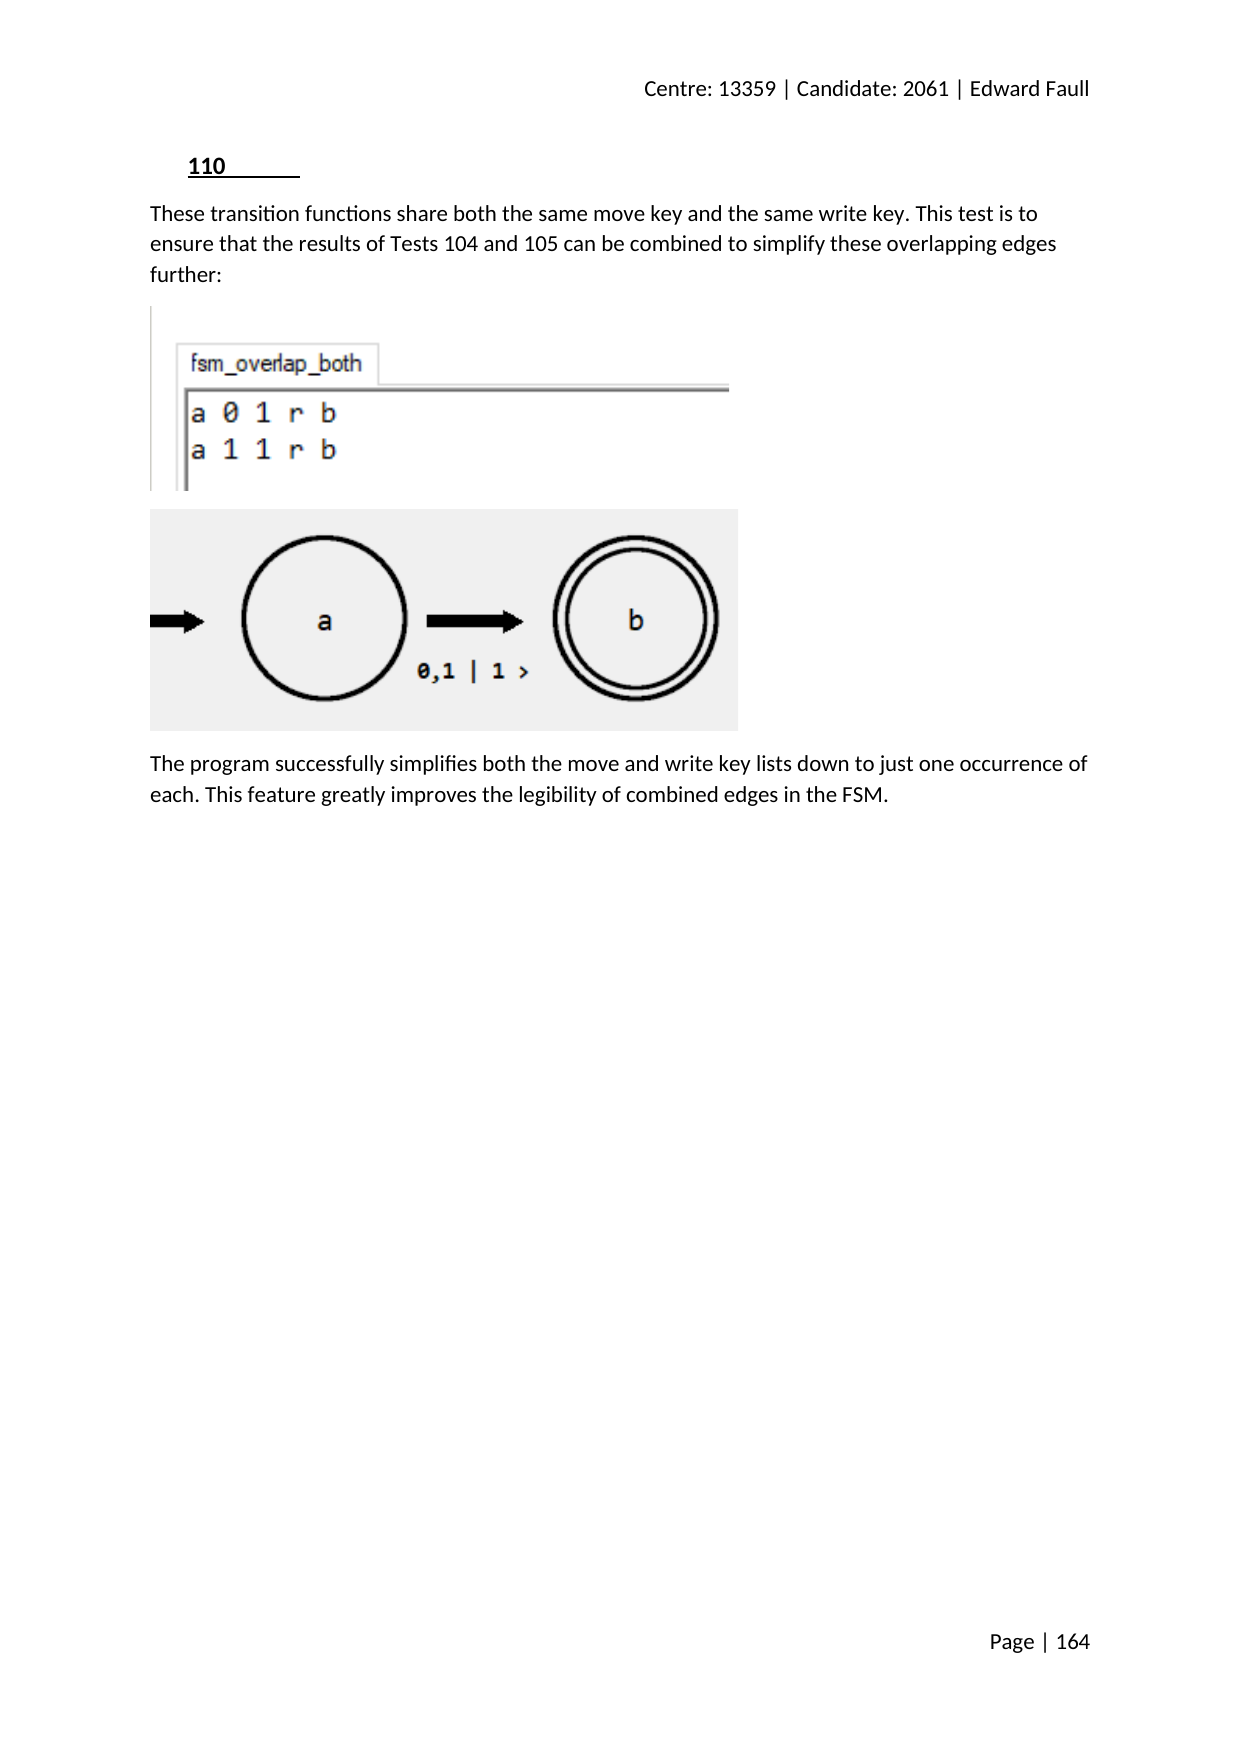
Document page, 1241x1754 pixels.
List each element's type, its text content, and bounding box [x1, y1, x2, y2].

text These transition functions share both the same move key and the same write key. This test is to ensure that the results of Tests 104 and 105 can be combined to simplify these overlapping edges further: [150, 199, 1090, 288]
picture [150, 306, 730, 491]
picture [150, 509, 739, 731]
text The program successfully simplifies both the move and write key lists down to just one occurrence of each. This feature greatly improves the legibility of combined edges in the FSM. [150, 749, 1090, 808]
